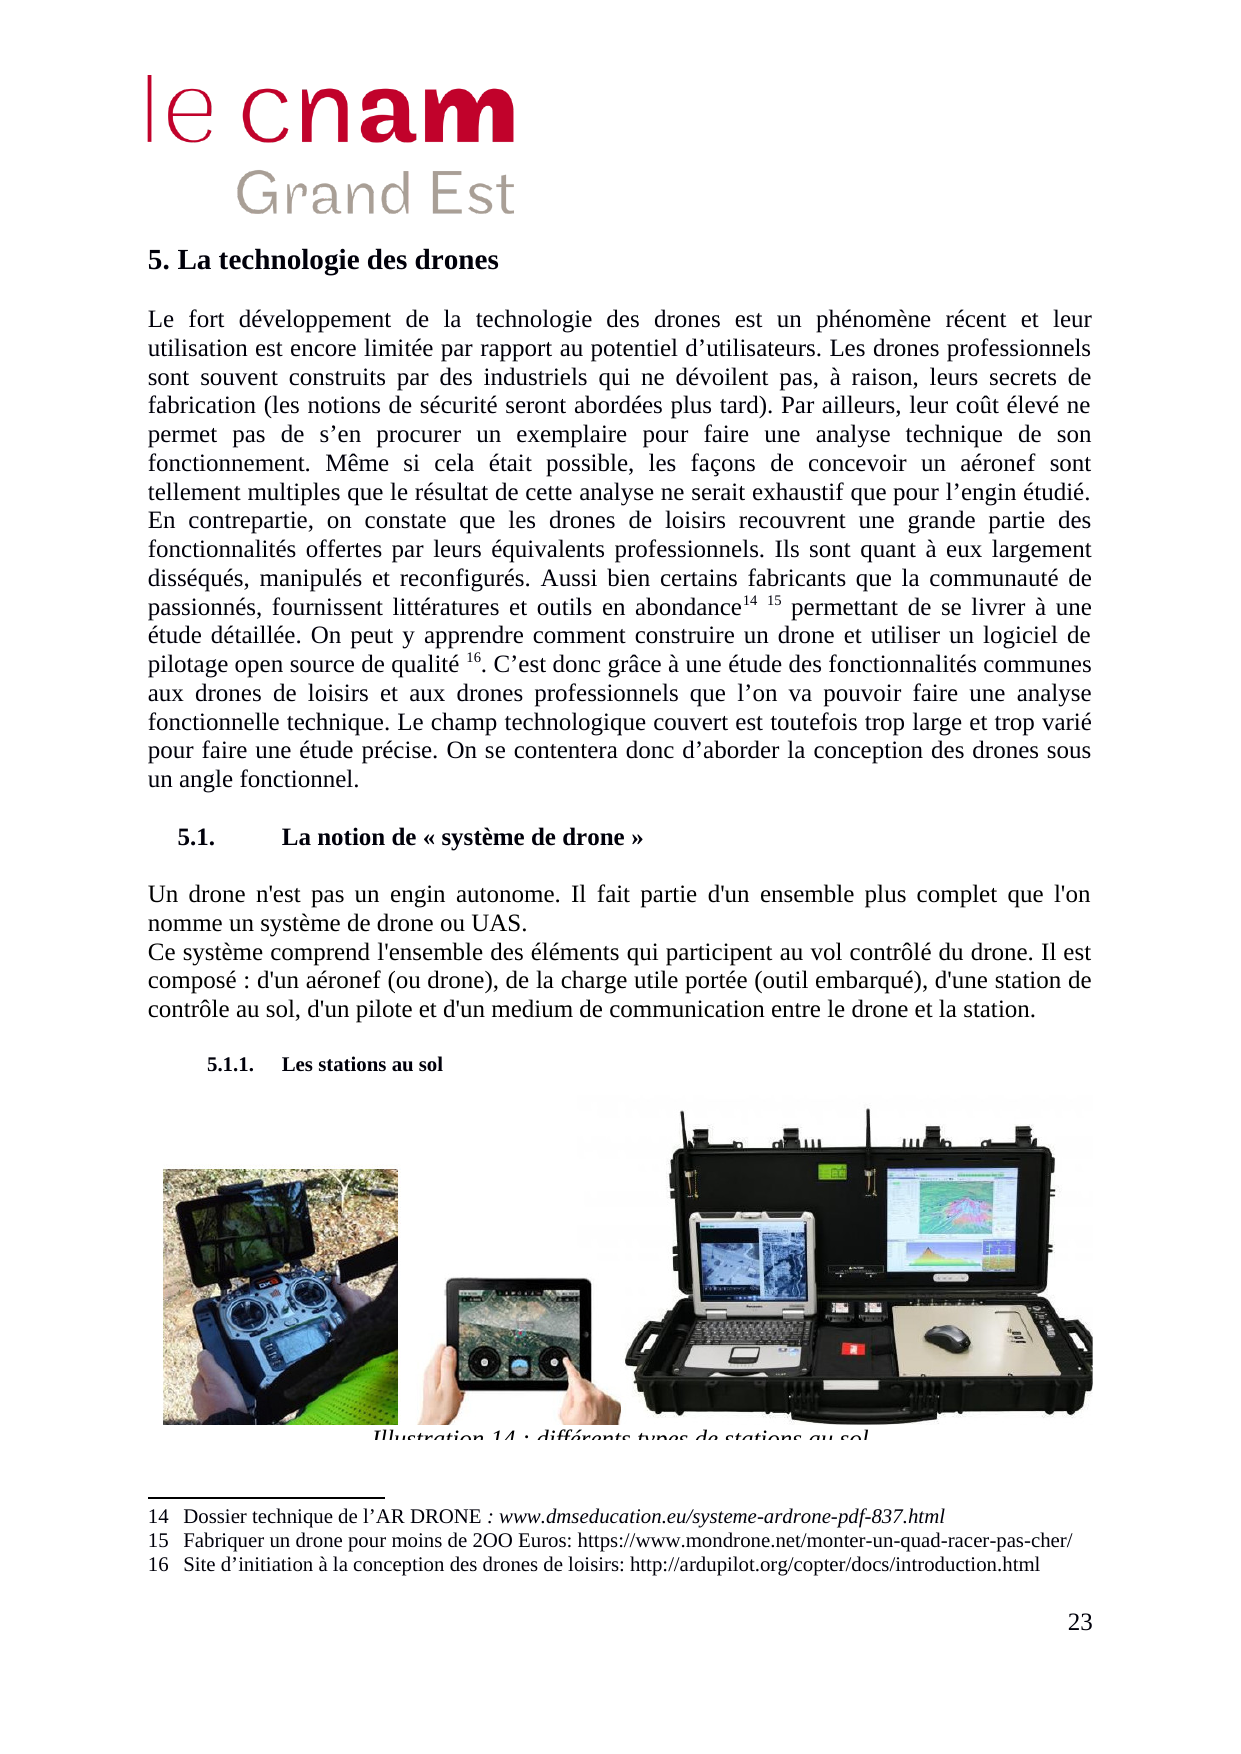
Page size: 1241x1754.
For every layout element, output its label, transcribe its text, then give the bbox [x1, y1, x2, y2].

subtitle La technologie des drones [148, 242, 1092, 275]
picture [147, 75, 514, 214]
text Ce système comprend l'ensemble des éléments qui participent au vol contrôlé du drone. Il est composé : d'un aéronef (ou drone), de la charge utile portée (outil embarqué), d'une station de contrôle au sol, d'un pilote et d'un medium de communication entre le drone et la station. [148, 937, 1092, 1023]
subtitle Les stations au sol [207, 1052, 1092, 1076]
subtitle La notion de « système de drone » [177, 822, 1092, 850]
text Un drone n'est pas un engin autonome. Il fait partie d'un ensemble plus complet que l'on nomme un système de drone ou UAS. [148, 879, 1092, 937]
text Le fort développement de la technologie des drones est un phénomène récent et leur utilisation est encore limitée par rapport au potentiel d’utilisateurs. Les drones professionnels sont souvent construits par des industriels qui ne dévoilent pas, à raison, leurs secrets de fabrication (les notions de sécurité seront abordées plus tard). Par ailleurs, leur coût élevé ne permet pas de s’en procurer un exemplaire pour faire une analyse technique de son fonctionnement. Même si cela était possible, les façons de concevoir un aéronef sont tellement multiples que le résultat de cette analyse ne serait exhaustif que pour l’engin étudié. En contrepartie, on constate que les drones de loisirs recouvrent une grande partie des fonctionnalités offertes par leurs équivalents professionnels. Ils sont quant à eux largement disséqués, manipulés et reconfigurés. Aussi bien certains fabricants que la communauté de passionnés, fournissent littératures et outils en abondance permettant de se livrer à une étude détaillée. On peut y apprendre comment construire un drone et utiliser un logiciel de pilotage open source de qualité . C’est donc grâce à une étude des fonctionnalités communes aux drones de loisirs et aux drones professionnels que l’on va pouvoir faire une analyse fonctionnelle technique. Le champ technologique couvert est toutefois trop large et trop varié pour faire une étude précise. On se contentera donc d’aborder la conception des drones sous un angle fonctionnel. [148, 304, 1092, 793]
picture [162, 1095, 1093, 1425]
